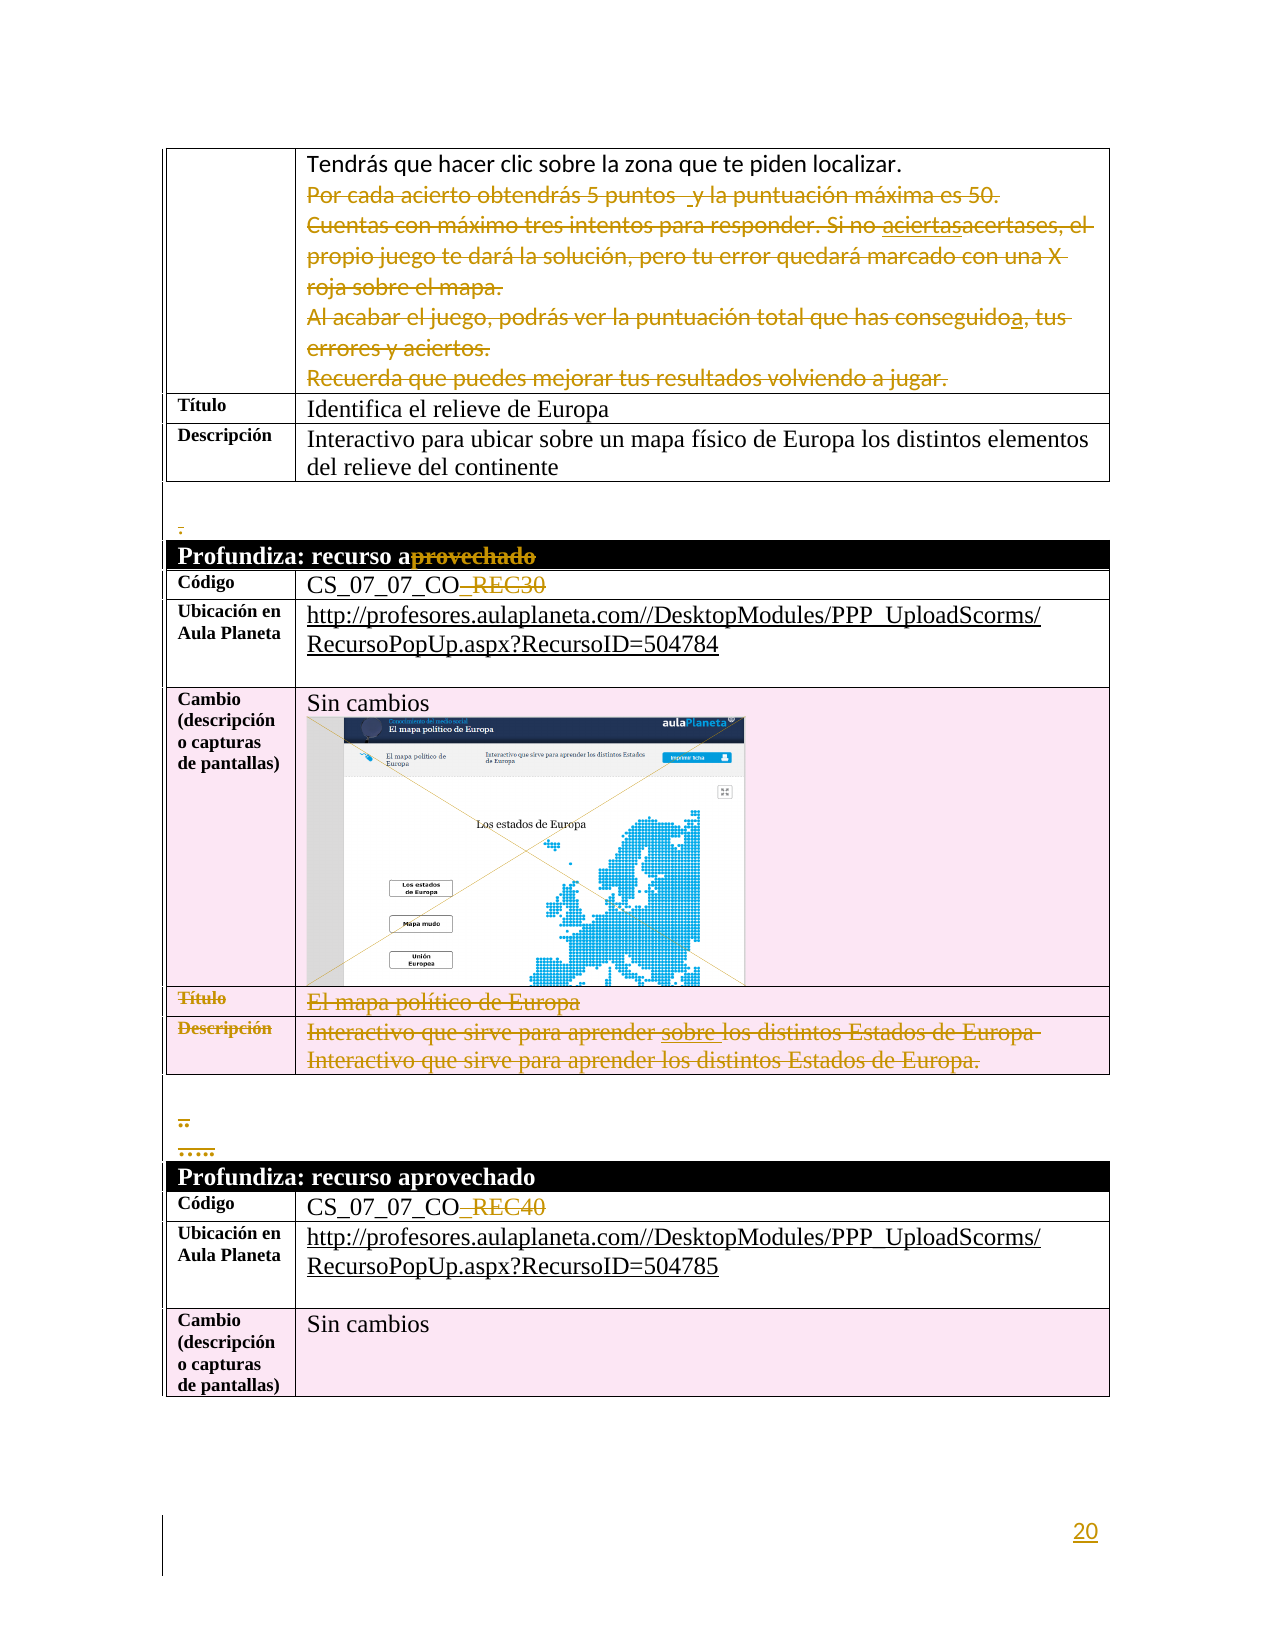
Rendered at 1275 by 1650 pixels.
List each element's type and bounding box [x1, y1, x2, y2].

table_header [167, 1163, 1109, 1191]
picture [306, 717, 524, 985]
table_cell [296, 424, 1109, 481]
picture [625, 955, 631, 963]
table_cell [167, 1222, 295, 1308]
picture [308, 852, 581, 986]
table_cell [167, 1192, 295, 1221]
picture [308, 716, 744, 850]
picture [528, 717, 746, 985]
table_cell [296, 149, 1109, 393]
table_cell [167, 149, 295, 393]
table_cell [296, 600, 1109, 687]
picture [573, 883, 608, 923]
table_cell [167, 571, 295, 599]
table_cell [167, 424, 295, 481]
table_cell [296, 1222, 1109, 1308]
table_cell [167, 394, 295, 423]
picture [671, 835, 683, 847]
table_header [167, 541, 1109, 569]
picture [569, 961, 638, 986]
picture [671, 973, 683, 986]
picture [684, 951, 744, 986]
picture [644, 982, 661, 986]
table_cell [167, 600, 295, 687]
table_cell [296, 571, 1109, 599]
picture [560, 906, 568, 917]
table_cell [296, 394, 1109, 423]
picture [628, 848, 654, 908]
table_cell [296, 1192, 1109, 1221]
picture [628, 964, 651, 978]
